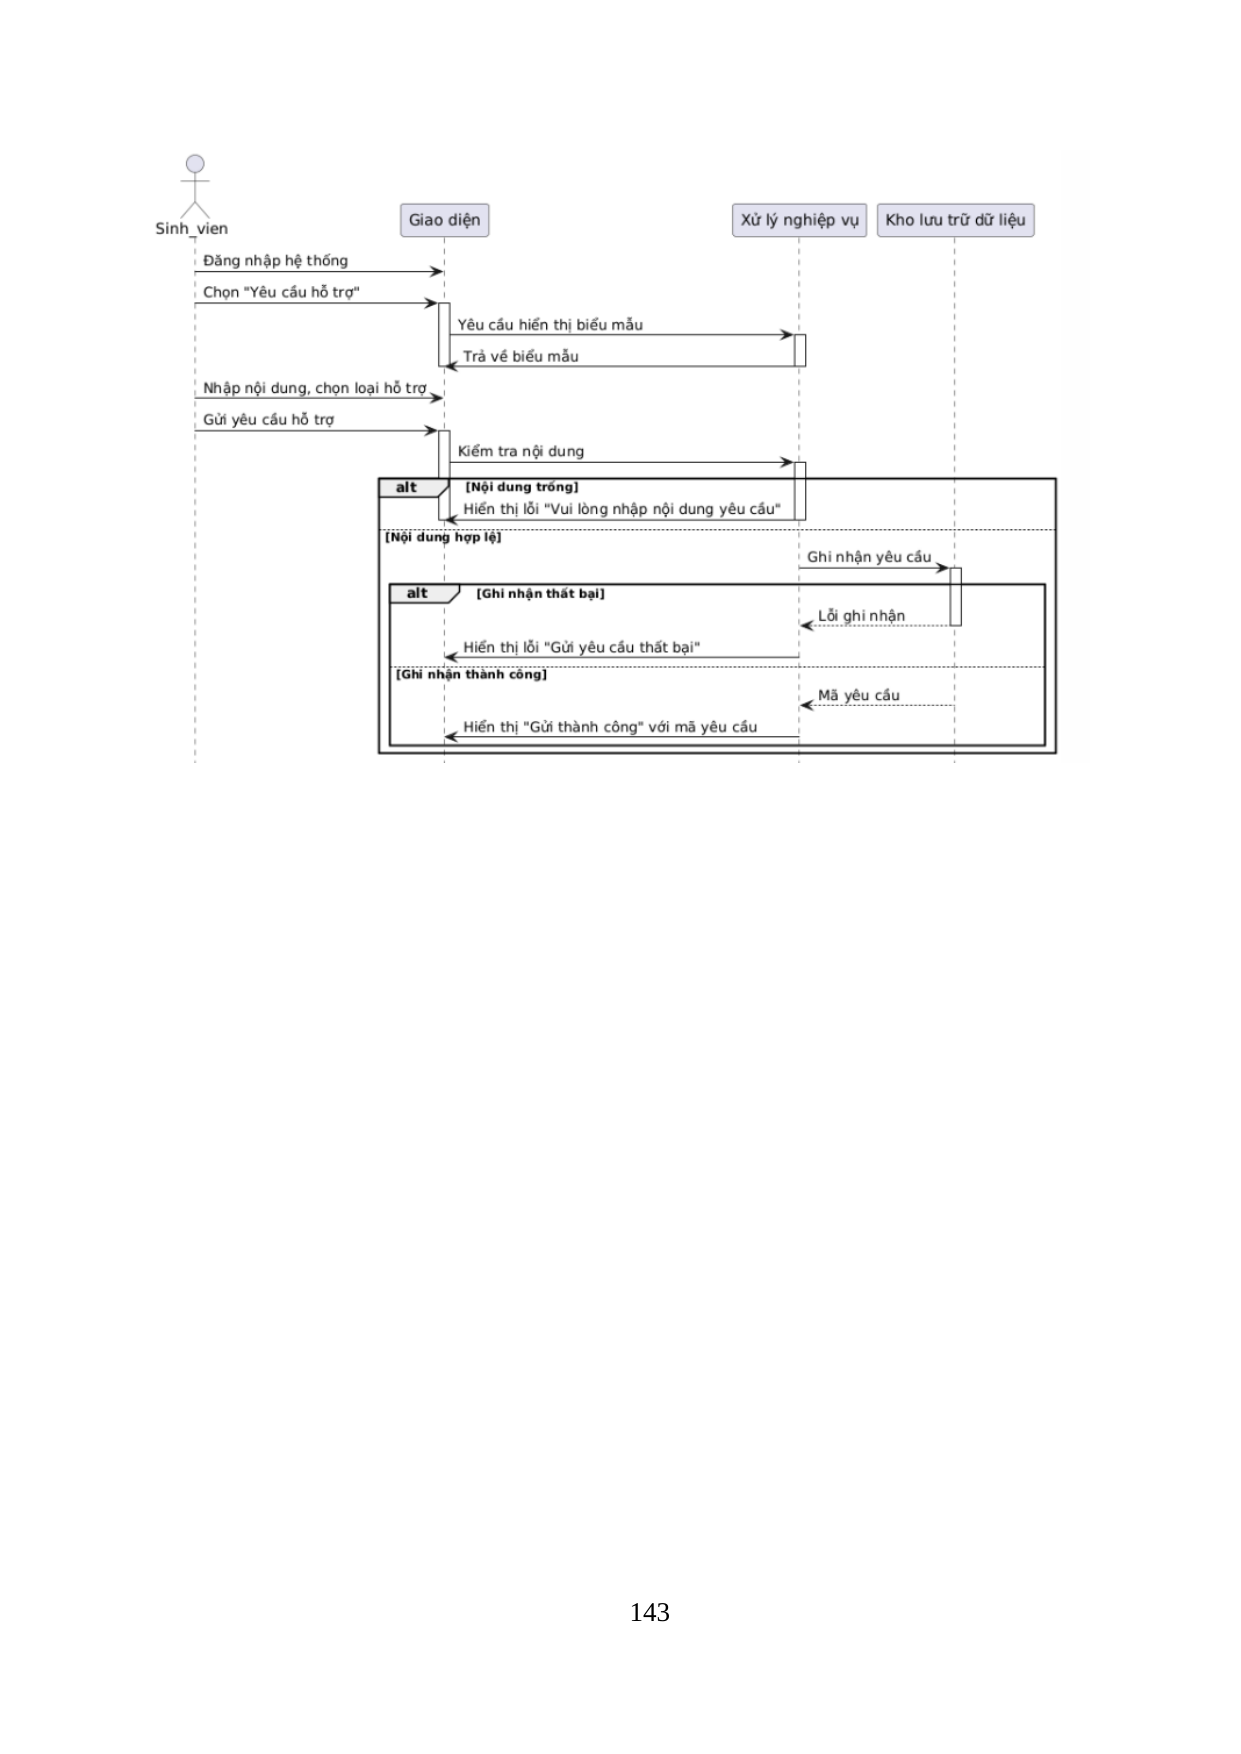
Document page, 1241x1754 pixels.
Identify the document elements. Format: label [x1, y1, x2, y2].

picture [150, 150, 1091, 763]
